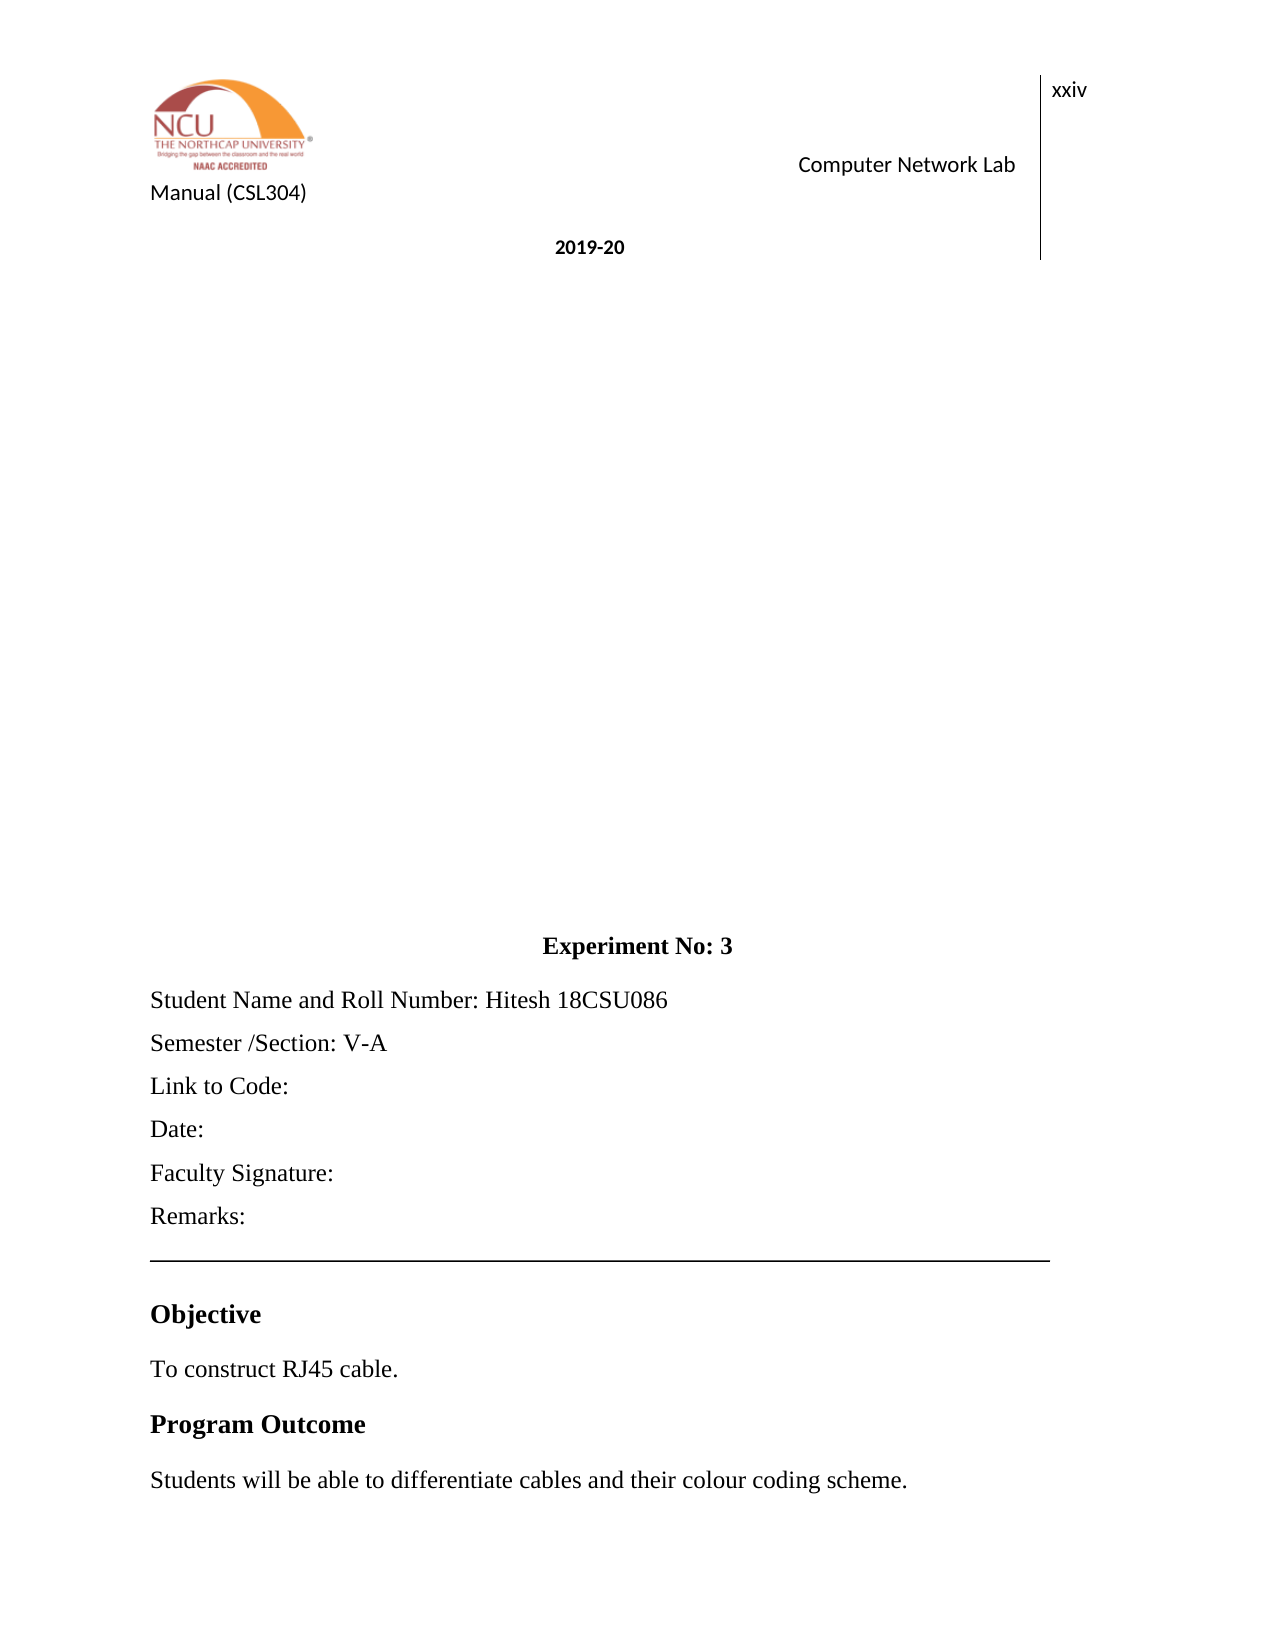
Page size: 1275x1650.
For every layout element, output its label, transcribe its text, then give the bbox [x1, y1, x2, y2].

text Link to Code: [150, 1071, 1125, 1100]
text Date: [150, 1114, 1125, 1143]
text Students will be able to differentiate cables and their colour coding scheme. [150, 1465, 1125, 1493]
text Objective [150, 1298, 1125, 1329]
text Semester /Section: V-A [150, 1028, 1125, 1057]
picture [150, 75, 314, 173]
text Program Outcome [150, 1408, 1125, 1439]
subtitle Student Name and Roll Number: Hitesh 18CSU086 [150, 985, 1125, 1014]
text Faculty Signature: [150, 1158, 1125, 1186]
text To construct RJ45 cable. [150, 1354, 1125, 1383]
text Remarks: [150, 1201, 1125, 1229]
text Experiment No: 3 [150, 931, 1125, 960]
